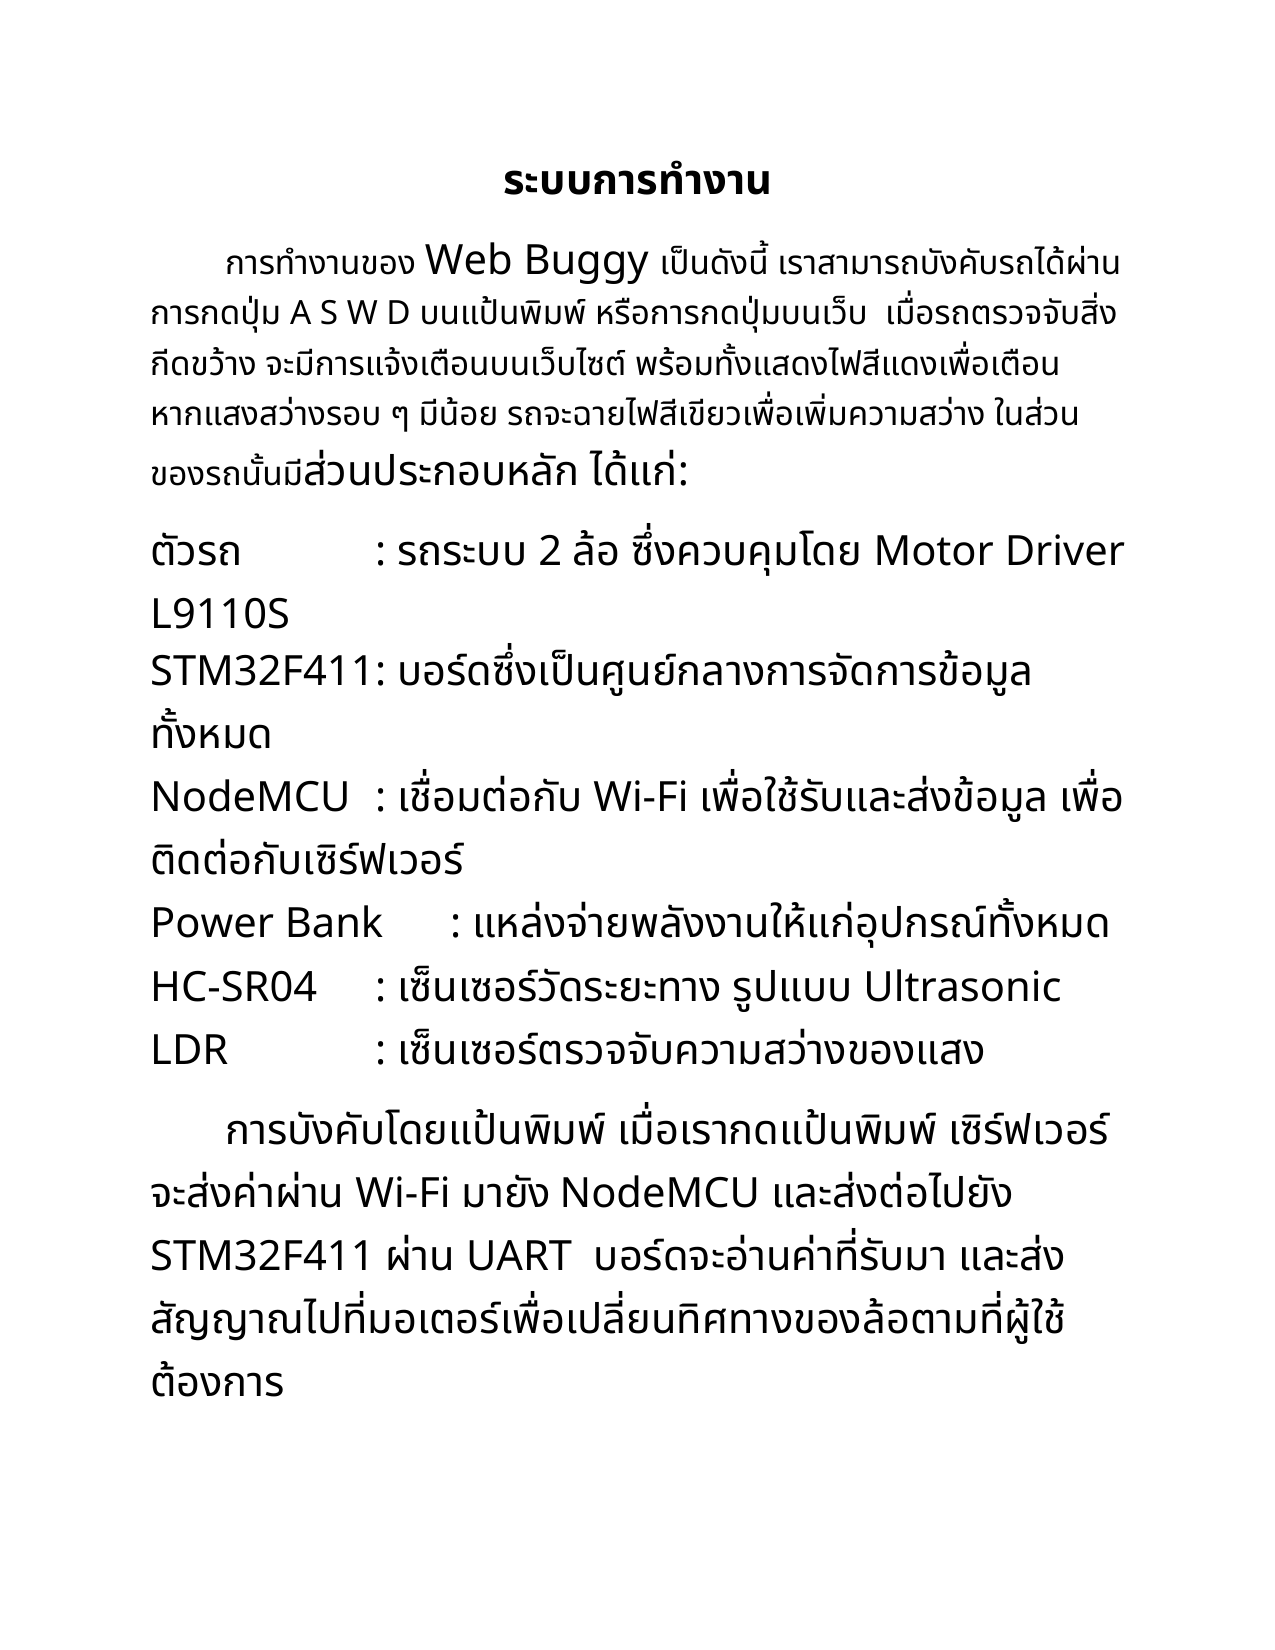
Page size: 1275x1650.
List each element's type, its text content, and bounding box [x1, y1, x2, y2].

text ระบบการทำงาน [150, 150, 1125, 213]
text การบังคับโดยแป้นพิมพ์ เมื่อเรากดแป้นพิมพ์ เซิร์ฟเวอร์จะส่งค่าผ่าน Wi-Fi มายังNodeMCU และส่งต่อไปยัง STM32F411 ผ่าน UART บอร์ดจะอ่านค่าที่รับมา และส่งสัญญาณไปที่มอเตอร์เพื่อเปลี่ยนทิศทางของล้อตามที่ผู้ใช้ต้องการ [150, 1100, 1125, 1415]
text ตัวรถ : รถระบบ 2 ล้อ ซึ่งควบคุมโดย Motor Driver L9110S STM32F411 : บอร์ดซึ่งเป็นศูนย์กลางการจัดการข้อมูลทั้งหมด NodeMCU : เชื่อมต่อกับ Wi-Fi เพื่อใช้รับและส่งข้อมูล เพื่อติดต่อกับเซิร์ฟเวอร์ Power Bank : แหล่งจ่ายพลังงานให้แก่อุปกรณ์ทั้งหมด HC-SR04 : เซ็นเซอร์วัดระยะทาง รูปแบบ Ultrasonic LDR : เซ็นเซอร์ตรวจจับความสว่างของแสง [150, 521, 1125, 1083]
text การทำงานของ Web Buggy เป็นดังนี้ เราสามารถบังคับรถได้ผ่านการกดปุ่ม A S W D บนแป้นพิมพ์ หรือการกดปุ่มบนเว็บ เมื่อรถตรวจจับสิ่งกีดขว้าง จะมีการแจ้งเตือนบนเว็บไซต์ พร้อมทั้งแสดงไฟสีแดงเพื่อเตือน หากแสงสว่างรอบ ๆ มีน้อย รถจะฉายไฟสีเขียวเพื่อเพิ่มความสว่าง ในส่วนของรถนั้นมีส่วนประกอบหลัก ได้แก่: [150, 229, 1125, 504]
